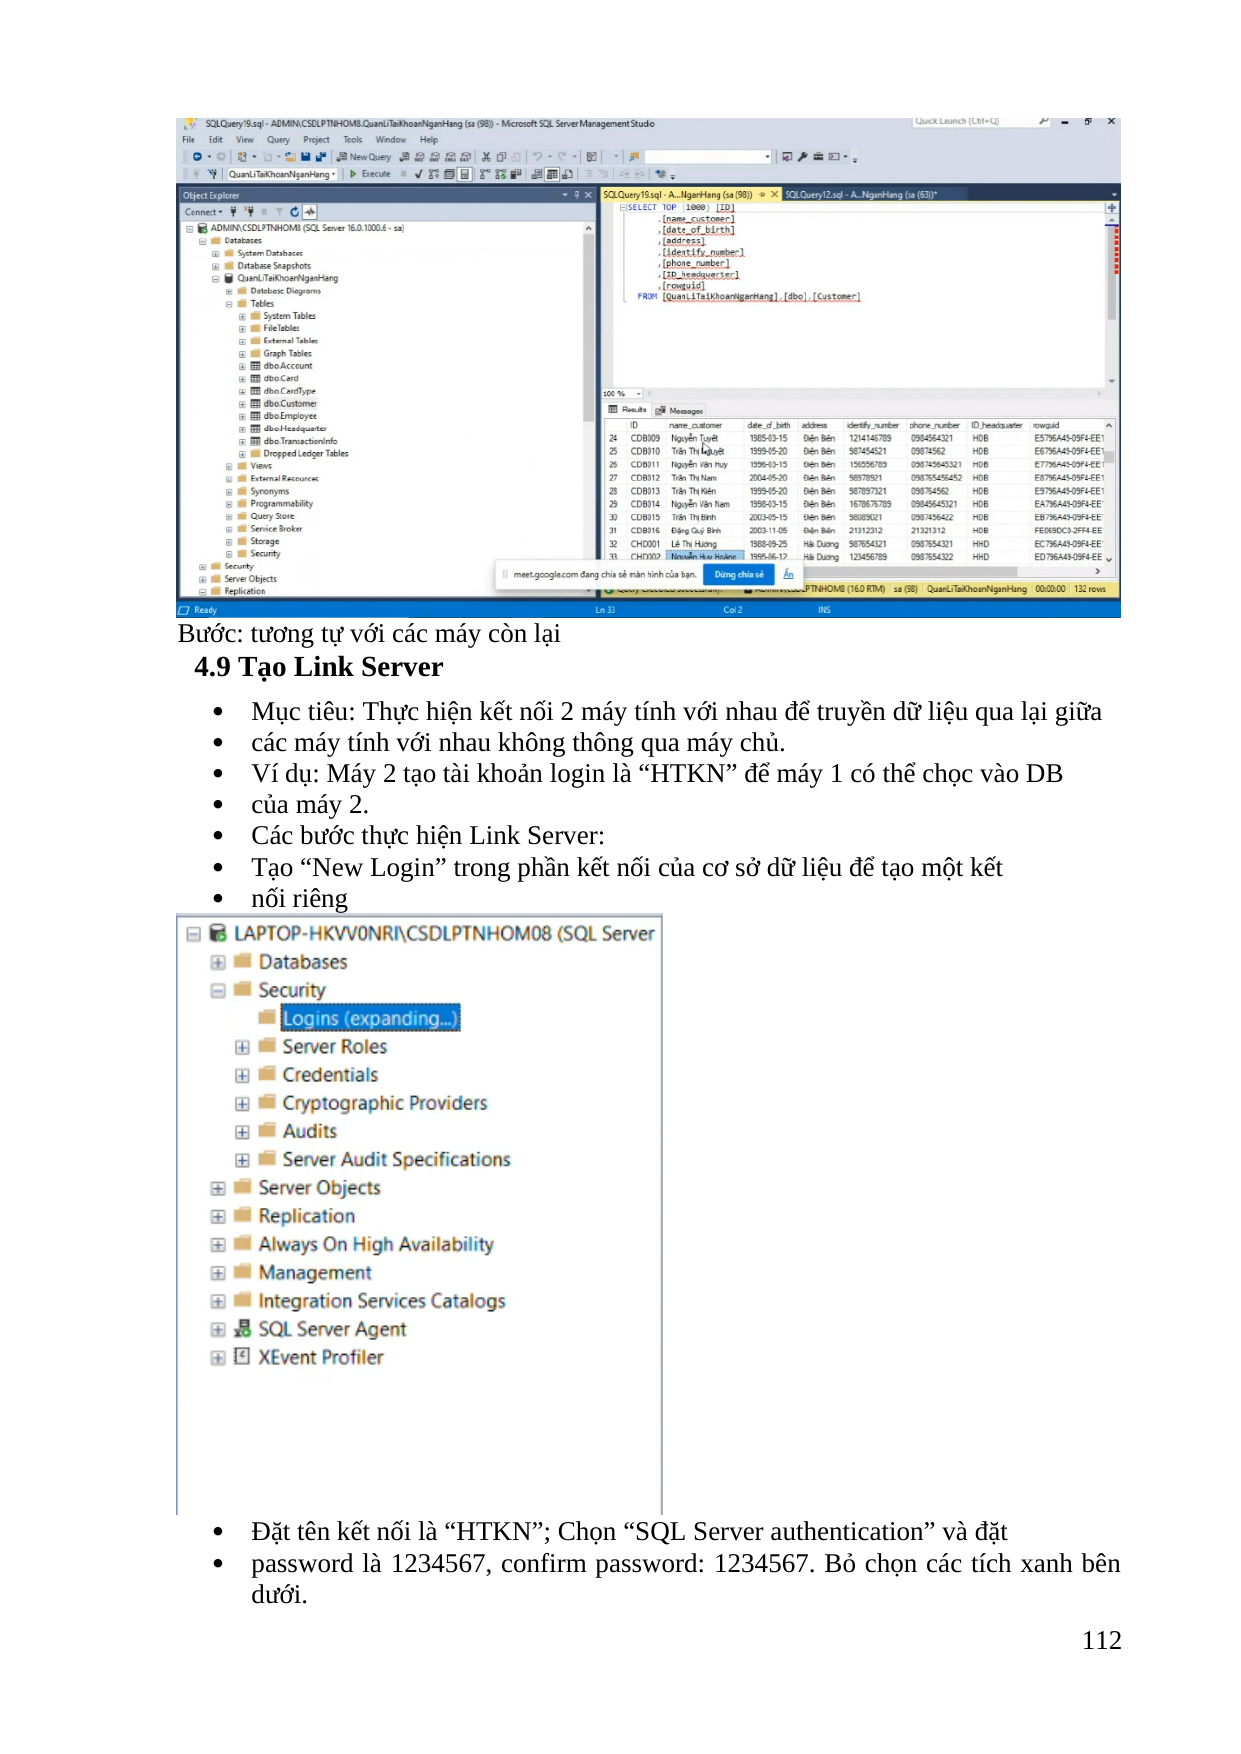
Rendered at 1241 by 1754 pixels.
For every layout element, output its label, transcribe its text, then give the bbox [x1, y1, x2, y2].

text Bước: tương tự với các máy còn lại [176, 618, 1121, 649]
picture [176, 913, 663, 1515]
list Ví dụ: Máy 2 tạo tài khoản login là “HTKN” để máy 1 có thể chọc vào DB [214, 757, 1122, 788]
list các máy tính với nhau không thông qua máy chủ. [214, 726, 1122, 757]
picture [176, 118, 1121, 618]
subtitle 4.9 Tạo Link Server [186, 649, 1122, 683]
list Tạo “New Login” trong phần kết nối của cơ sở dữ liệu để tạo một kết [214, 851, 1122, 882]
list Các bước thực hiện Link Server: [214, 819, 1122, 851]
list password là 1234567, confirm password: 1234567. Bỏ chọn các tích xanh bên dưới. [214, 1547, 1122, 1609]
list Đặt tên kết nối là “HTKN”; Chọn “SQL Server authentication” và đặt [214, 1516, 1122, 1547]
list của máy 2. [214, 788, 1122, 819]
list nối riêng [214, 882, 1122, 913]
list Mục tiêu: Thực hiện kết nối 2 máy tính với nhau để truyền dữ liệu qua lại giữa [214, 695, 1122, 726]
